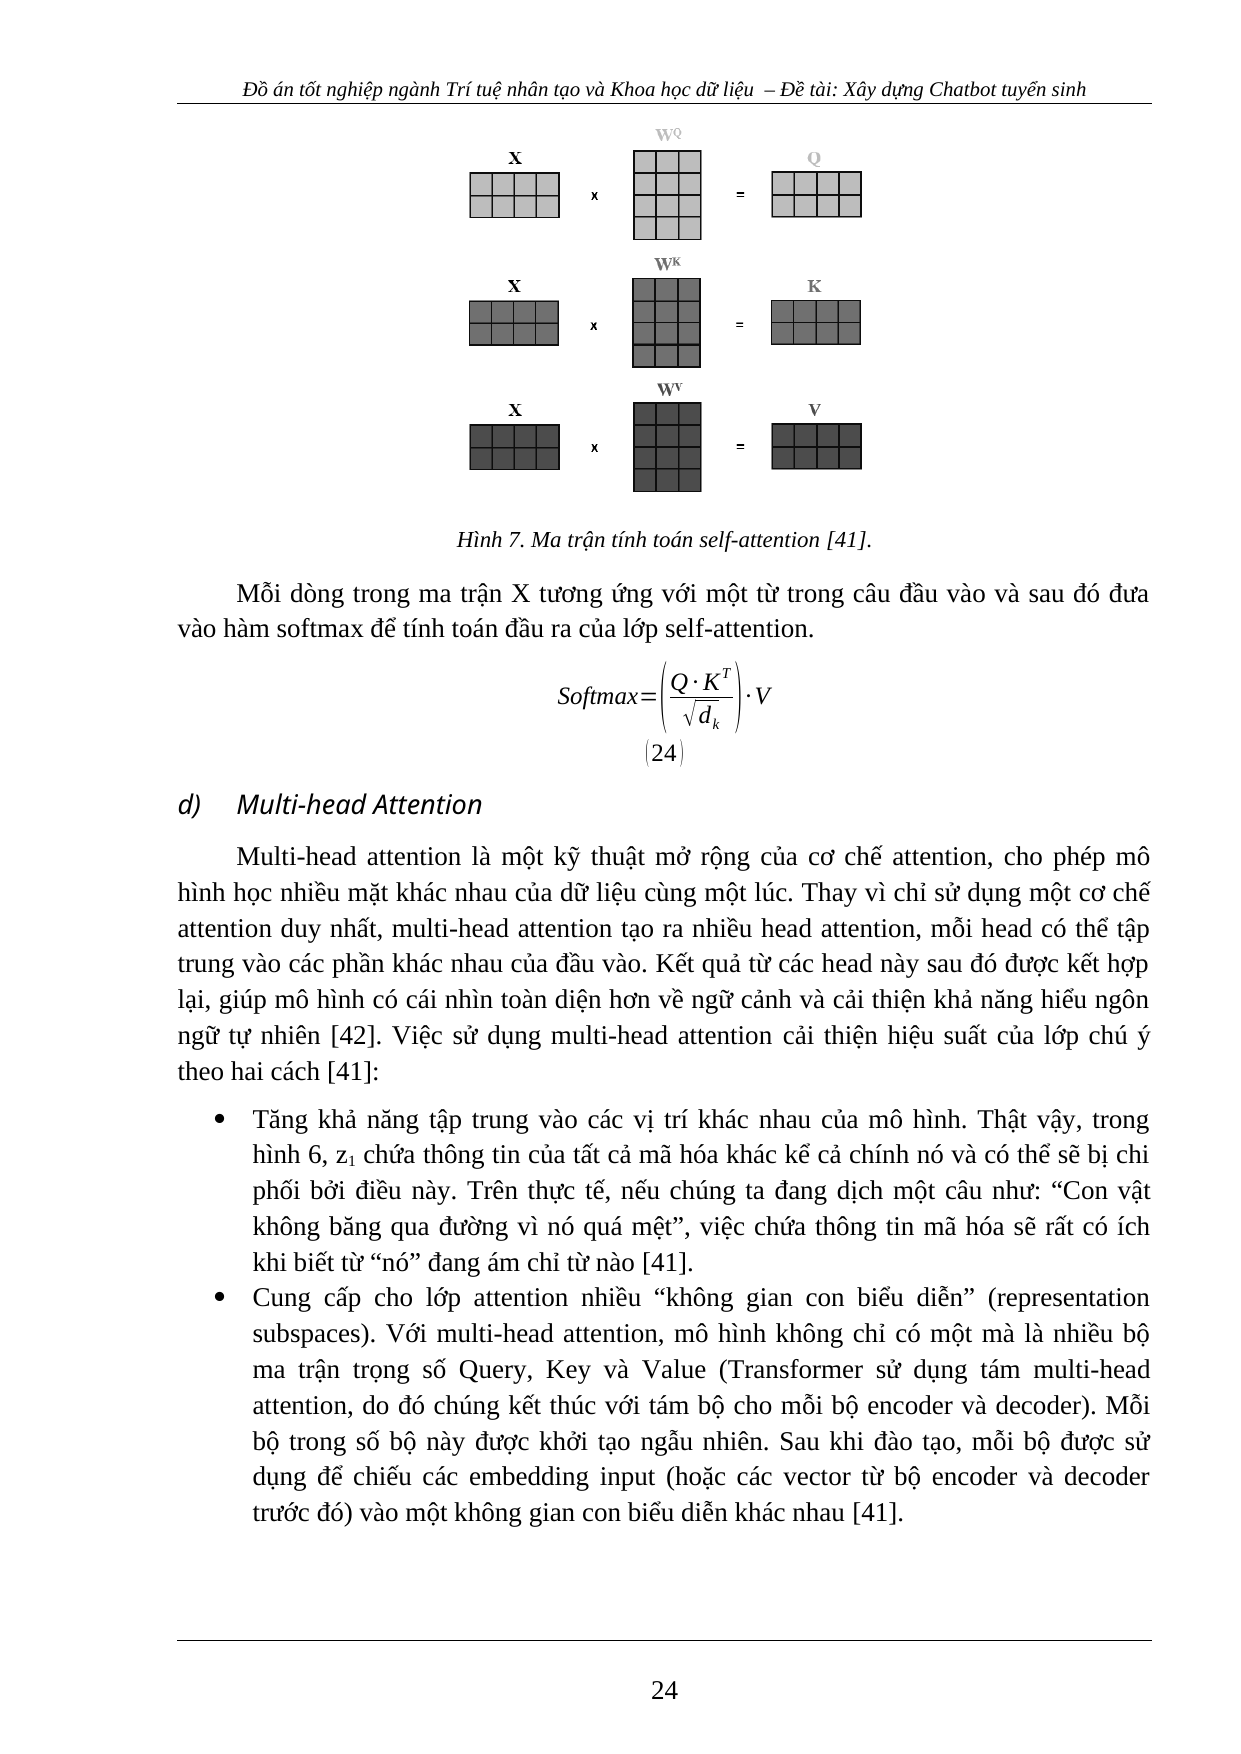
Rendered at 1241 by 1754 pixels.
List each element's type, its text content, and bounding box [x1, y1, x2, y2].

text Hình 7. Ma trận tính toán self-attention . [177, 526, 1152, 552]
list Cung cấp cho lớp attention nhiều “không gian con biểu diễn” (representation subspaces). Với multi-head attention, mô hình không chỉ có một mà là nhiều bộ ma trận trọng số Query, Key và Value (Transformer sử dụng tám multi-head attention, do đó chúng kết thúc với tám bộ cho mỗi bộ encoder và decoder). Mỗi bộ trong số bộ này được khởi tạo ngẫu nhiên. Sau khi đào tạo, mỗi bộ được sử dụng để chiếu các embedding input (hoặc các vector từ bộ encoder và decoder trước đó) vào một không gian con biểu diễn khác nhau . [215, 1282, 1152, 1527]
text Multi-head attention là một kỹ thuật mở rộng của cơ chế attention, cho phép mô hình học nhiều mặt khác nhau của dữ liệu cùng một lúc. Thay vì chỉ sử dụng một cơ chế attention duy nhất, multi-head attention tạo ra nhiều head attention, mỗi head có thể tập trung vào các phần khác nhau của đầu vào. Kết quả từ các head này sau đó được kết hợp lại, giúp mô hình có cái nhìn toàn diện hơn về ngữ cảnh và cải thiện khả năng hiểu ngôn ngữ tự nhiên . Việc sử dụng multi-head attention cải thiện hiệu suất của lớp chú ý theo hai cách : [177, 840, 1152, 1086]
text Mỗi dòng trong ma trận X tương ứng với một từ trong câu đầu vào và sau đó đưa vào hàm softmax để tính toán đầu ra của lớp self-attention. [177, 577, 1152, 644]
list Tăng khả năng tập trung vào các vị trí khác nhau của mô hình. Thật vậy, trong hình 6, z1 chứa thông tin của tất cả mã hóa khác kể cả chính nó và có thể sẽ bị chi phối bởi điều này. Trên thực tế, nếu chúng ta đang dịch một câu như: “Con vật không băng qua đường vì nó quá mệt”, việc chứa thông tin mã hóa sẽ rất có ích khi biết từ “nó” đang ám chỉ từ nào . [215, 1103, 1152, 1277]
subtitle Multi-head Attention [177, 785, 1152, 822]
